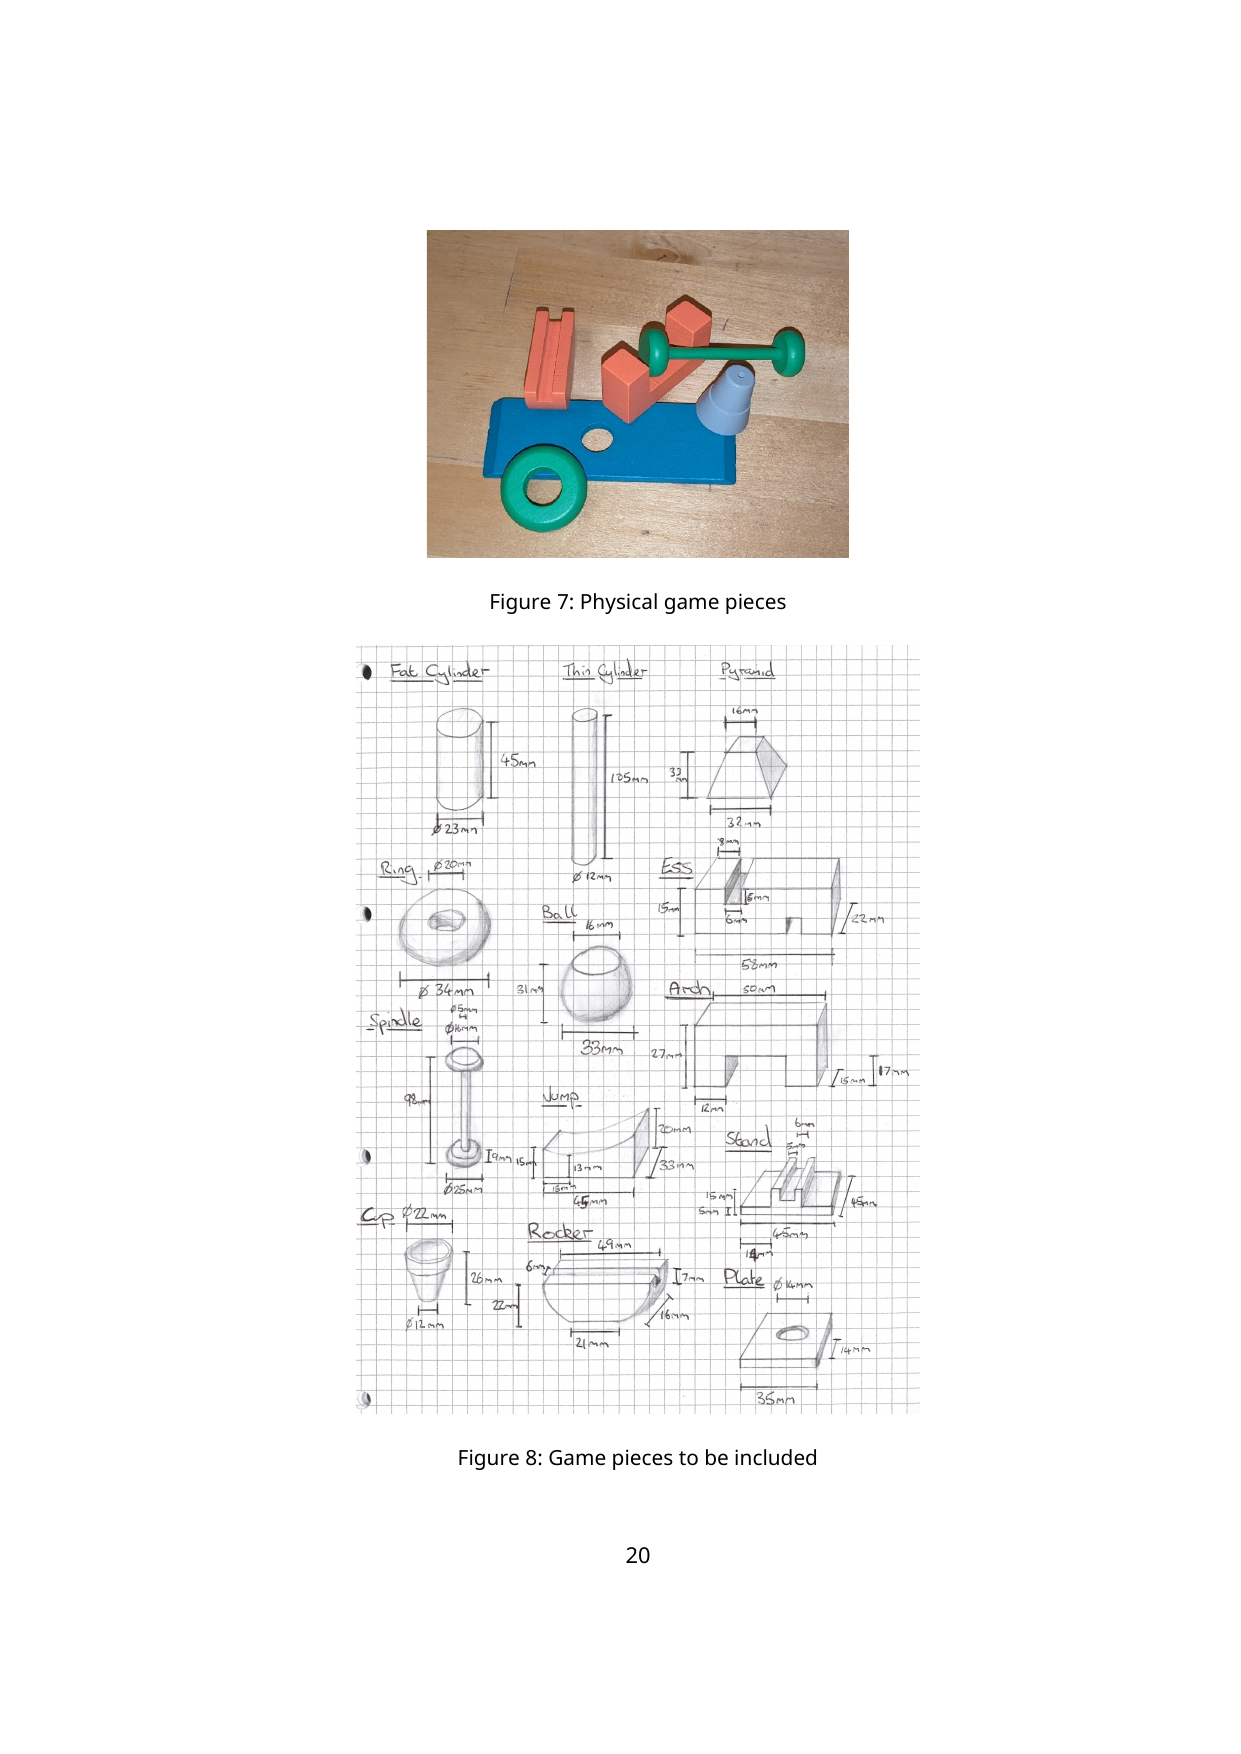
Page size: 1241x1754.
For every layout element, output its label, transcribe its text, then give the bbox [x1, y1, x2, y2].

text Figure 8: Game pieces to be included [236, 1443, 1004, 1471]
text Figure 7: Physical game pieces [236, 587, 1004, 616]
picture [355, 645, 920, 1414]
picture [426, 230, 849, 558]
